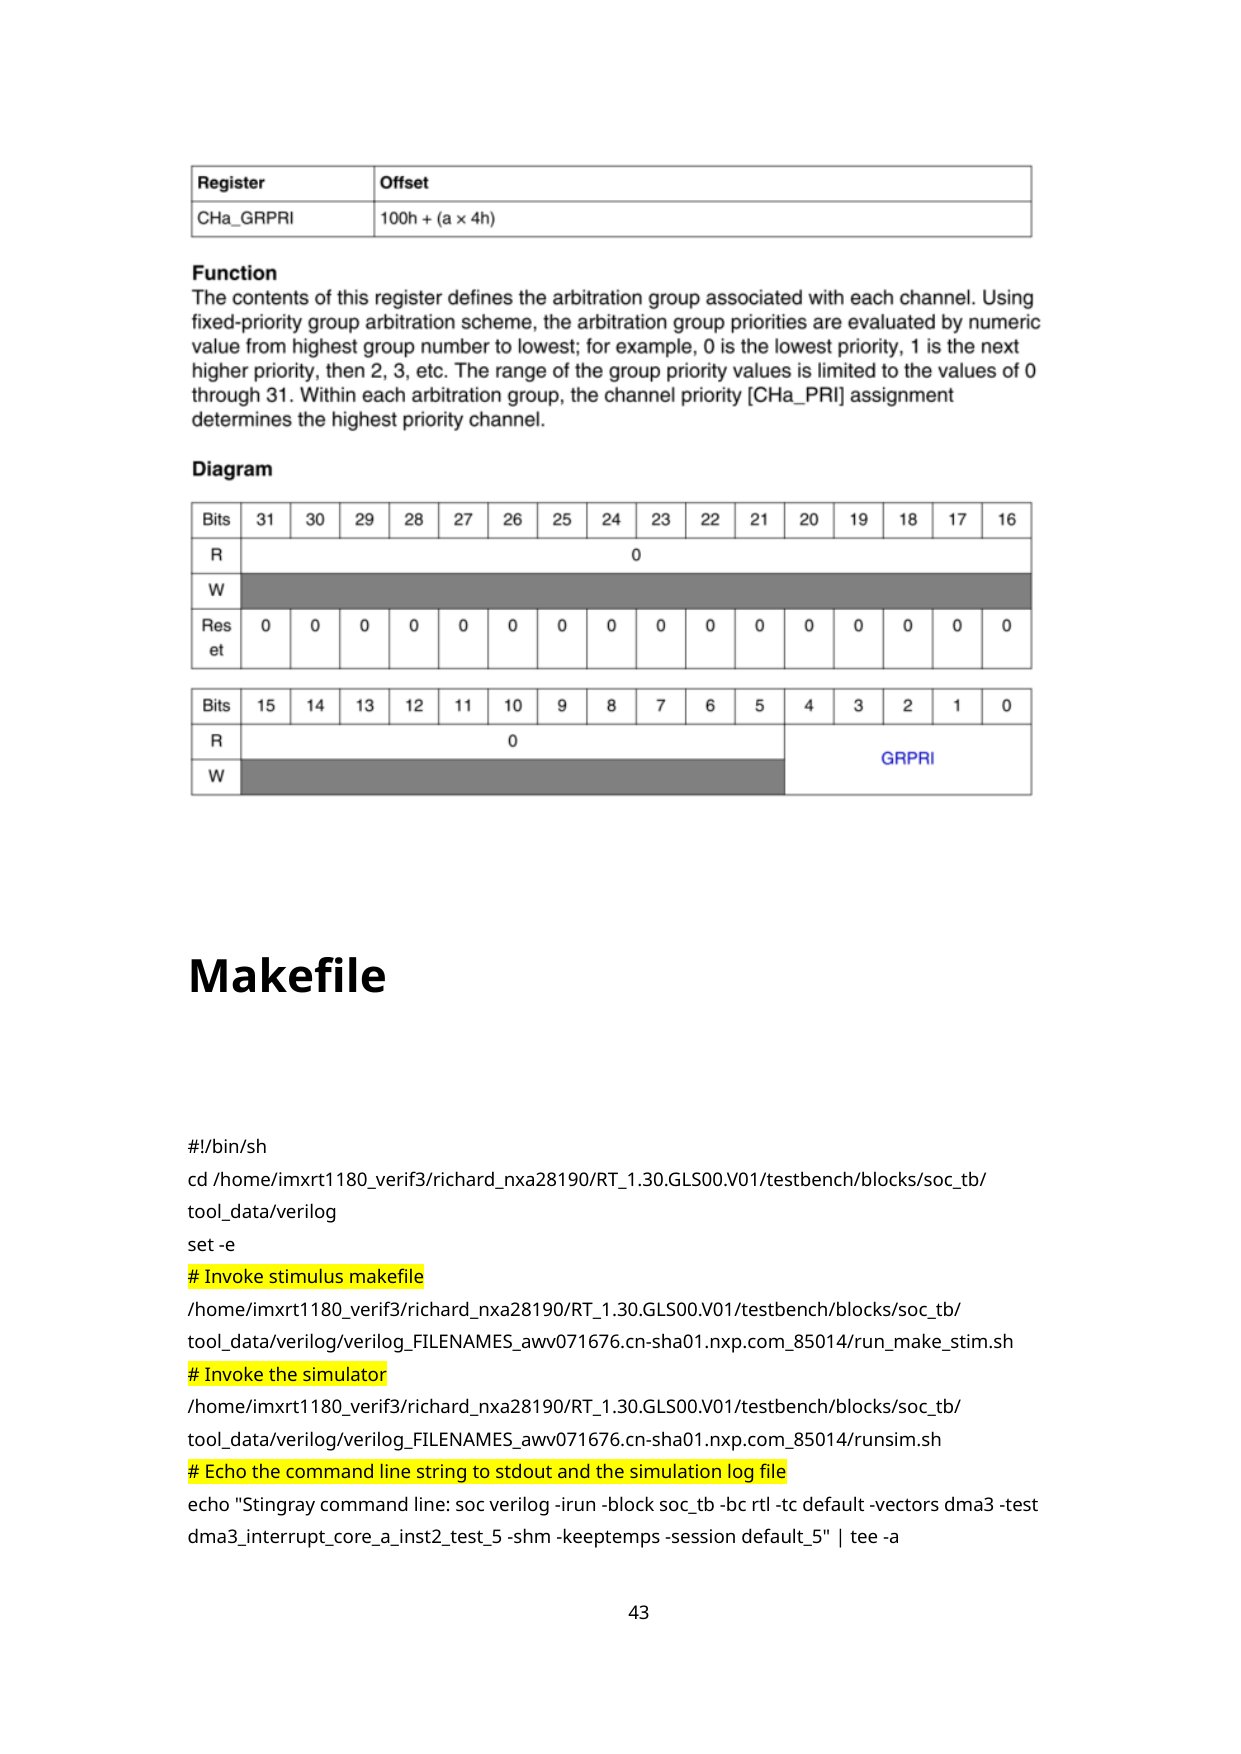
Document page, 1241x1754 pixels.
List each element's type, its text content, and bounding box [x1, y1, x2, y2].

text #!/bin/sh [187, 1130, 1053, 1162]
picture [187, 161, 1053, 809]
text # Invoke stimulus makefile [187, 1260, 1053, 1292]
text /home/imxrt1180_verif3/richard_nxa28190/RT_1.30.GLS00.V01/testbench/blocks/soc_tb/tool_data/verilog/verilog_FILENAMES_awv071676.cn-sha01.nxp.com_85014/runsim.sh [187, 1390, 1053, 1455]
text /home/imxrt1180_verif3/richard_nxa28190/RT_1.30.GLS00.V01/testbench/blocks/soc_tb/tool_data/verilog/verilog_FILENAMES_awv071676.cn-sha01.nxp.com_85014/run_make_stim.sh [187, 1292, 1053, 1357]
text # Echo the command line string to stdout and the simulation log file [187, 1455, 1053, 1487]
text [187, 1487, 1053, 1552]
subtitle Makefile [187, 943, 1053, 1008]
text # Invoke the simulator [187, 1357, 1053, 1390]
text set -e [187, 1227, 1053, 1260]
text cd /home/imxrt1180_verif3/richard_nxa28190/RT_1.30.GLS00.V01/testbench/blocks/soc_tb/tool_data/verilog [187, 1162, 1053, 1227]
